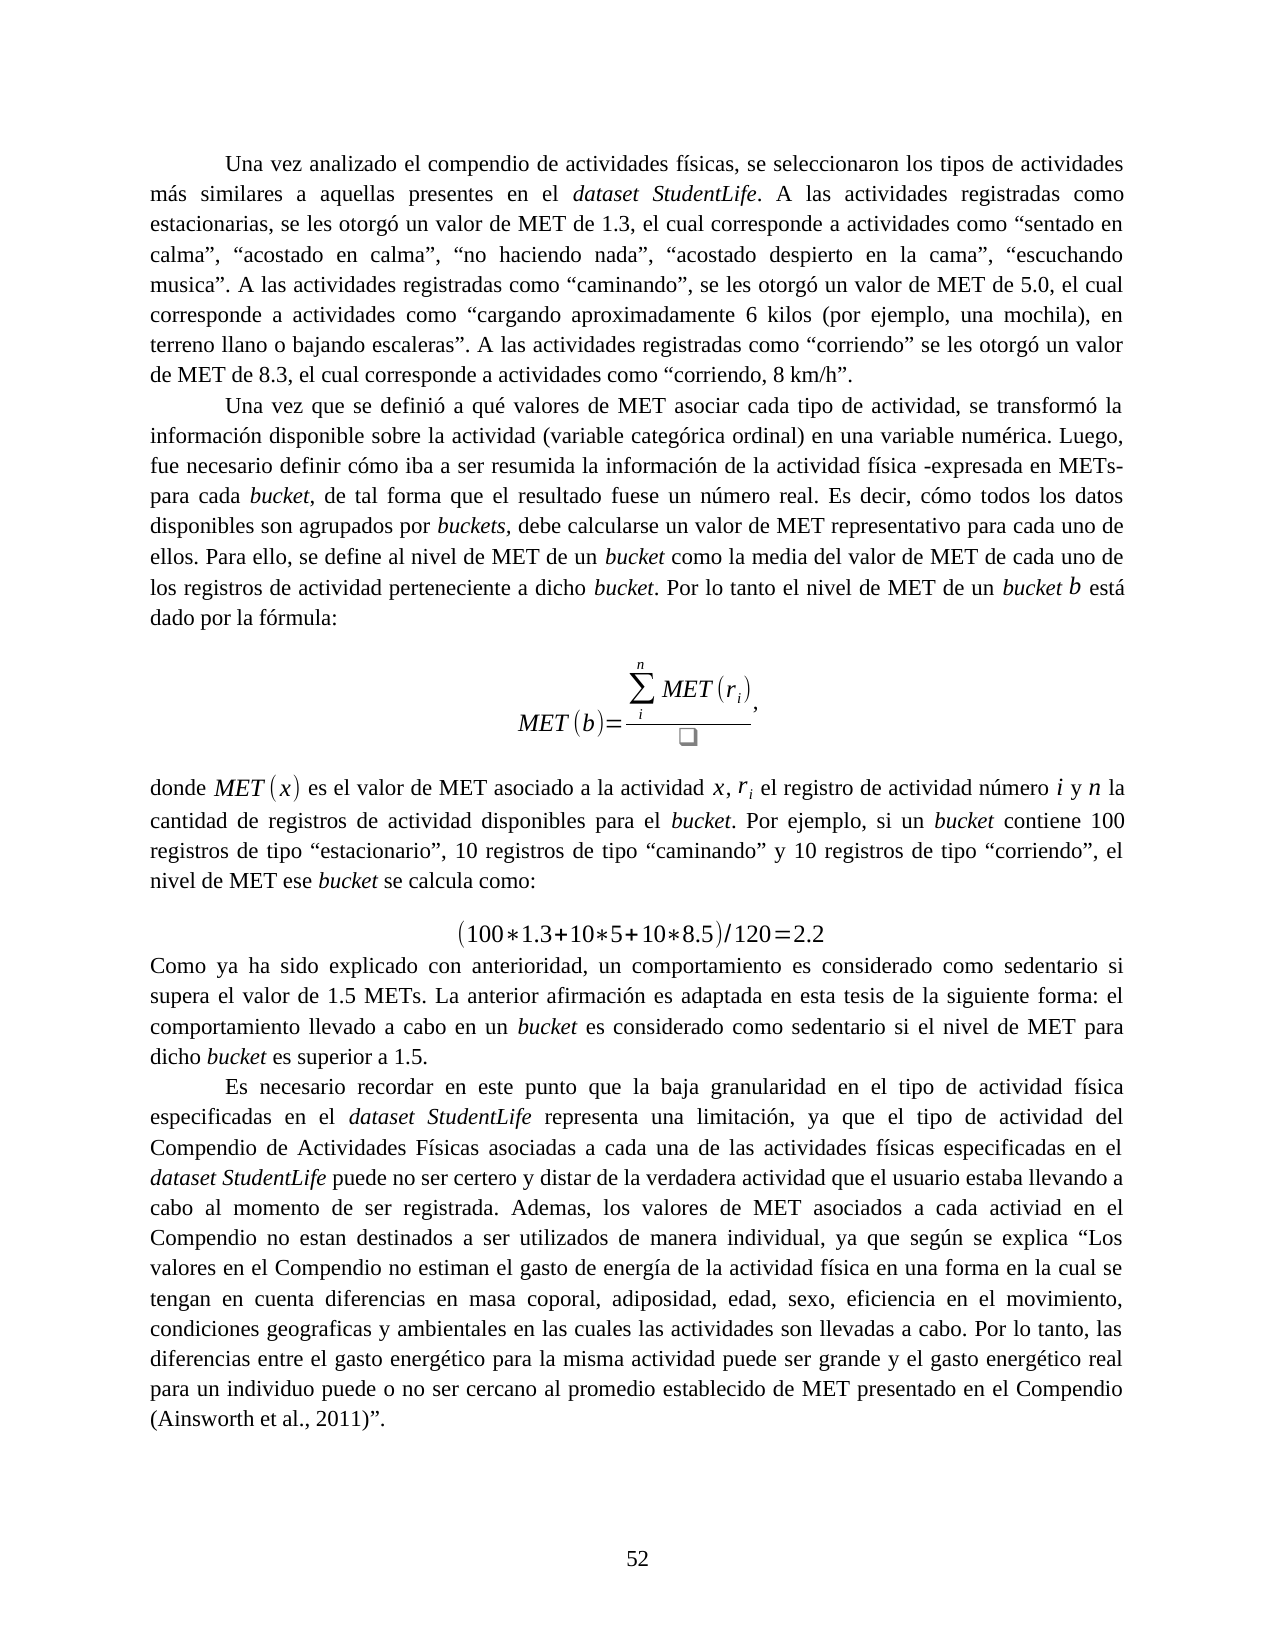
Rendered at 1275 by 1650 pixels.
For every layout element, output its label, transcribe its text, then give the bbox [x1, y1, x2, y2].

text Una vez que se definió a qué valores de MET asociar cada tipo de actividad, se transformó la información disponible sobre la actividad (variable categórica ordinal) en una variable numérica. Luego, fue necesario definir cómo iba a ser resumida la información de la actividad física -expresada en METs- para cada bucket, de tal forma que el resultado fuese un número real. Es decir, cómo todos los datos disponibles son agrupados por buckets, debe calcularse un valor de MET representativo para cada uno de ellos. Para ello, se define al nivel de MET de un bucket como la media del valor de MET de cada uno de los registros de actividad perteneciente a dicho bucket. Por lo tanto el nivel de MET de un bucket está dado por la fórmula: [150, 392, 1125, 631]
text Una vez analizado el compendio de actividades físicas, se seleccionaron los tipos de actividades más similares a aquellas presentes en el dataset StudentLife. A las actividades registradas como estacionarias, se les otorgó un valor de MET de 1.3, el cual corresponde a actividades como “sentado en calma”, “acostado en calma”, “no haciendo nada”, “acostado despierto en la cama”, “escuchando musica”. A las actividades registradas como “caminando”, se les otorgó un valor de MET de 5.0, el cual corresponde a actividades como “cargando aproximadamente 6 kilos (por ejemplo, una mochila), en terreno llano o bajando escaleras”. A las actividades registradas como “corriendo” se les otorgó un valor de MET de 8.3, el cual corresponde a actividades como “corriendo, 8 km/h”. [150, 150, 1125, 388]
text Es necesario recordar en este punto que la baja granularidad en el tipo de actividad física especificadas en el dataset StudentLife representa una limitación, ya que el tipo de actividad del Compendio de Actividades Físicas asociadas a cada una de las actividades físicas especificadas en el dataset StudentLife puede no ser certero y distar de la verdadera actividad que el usuario estaba llevando a cabo al momento de ser registrada. Ademas, los valores de MET asociados a cada activiad en el Compendio no estan destinados a ser utilizados de manera individual, ya que según se explica “Los valores en el Compendio no estiman el gasto de energía de la actividad física en una forma en la cual se tengan en cuenta diferencias en masa coporal, adiposidad, edad, sexo, eficiencia en el movimiento, condiciones geograficas y ambientales en las cuales las actividades son llevadas a cabo. Por lo tanto, las diferencias entre el gasto energético para la misma actividad puede ser grande y el gasto energético real para un individuo puede o no ser cercano al promedio establecido de MET presentado en el Compendio (Ainsworth et al., 2011)”. [150, 1073, 1125, 1432]
text Como ya ha sido explicado con anterioridad, un comportamiento es considerado como sedentario si supera el valor de 1.5 METs. La anterior afirmación es adaptada en esta tesis de la siguiente forma: el comportamiento llevado a cabo en un bucket es considerado como sedentario si el nivel de MET para dicho bucket es superior a 1.5. [150, 952, 1125, 1069]
text , [150, 655, 1125, 747]
text donde es el valor de MET asociado a la actividad , el registro de actividad número y la cantidad de registros de actividad disponibles para el bucket. Por ejemplo, si un bucket contiene 100 registros de tipo “estacionario”, 10 registros de tipo “caminando” y 10 registros de tipo “corriendo”, el nivel de MET ese bucket se calcula como: [150, 772, 1125, 894]
